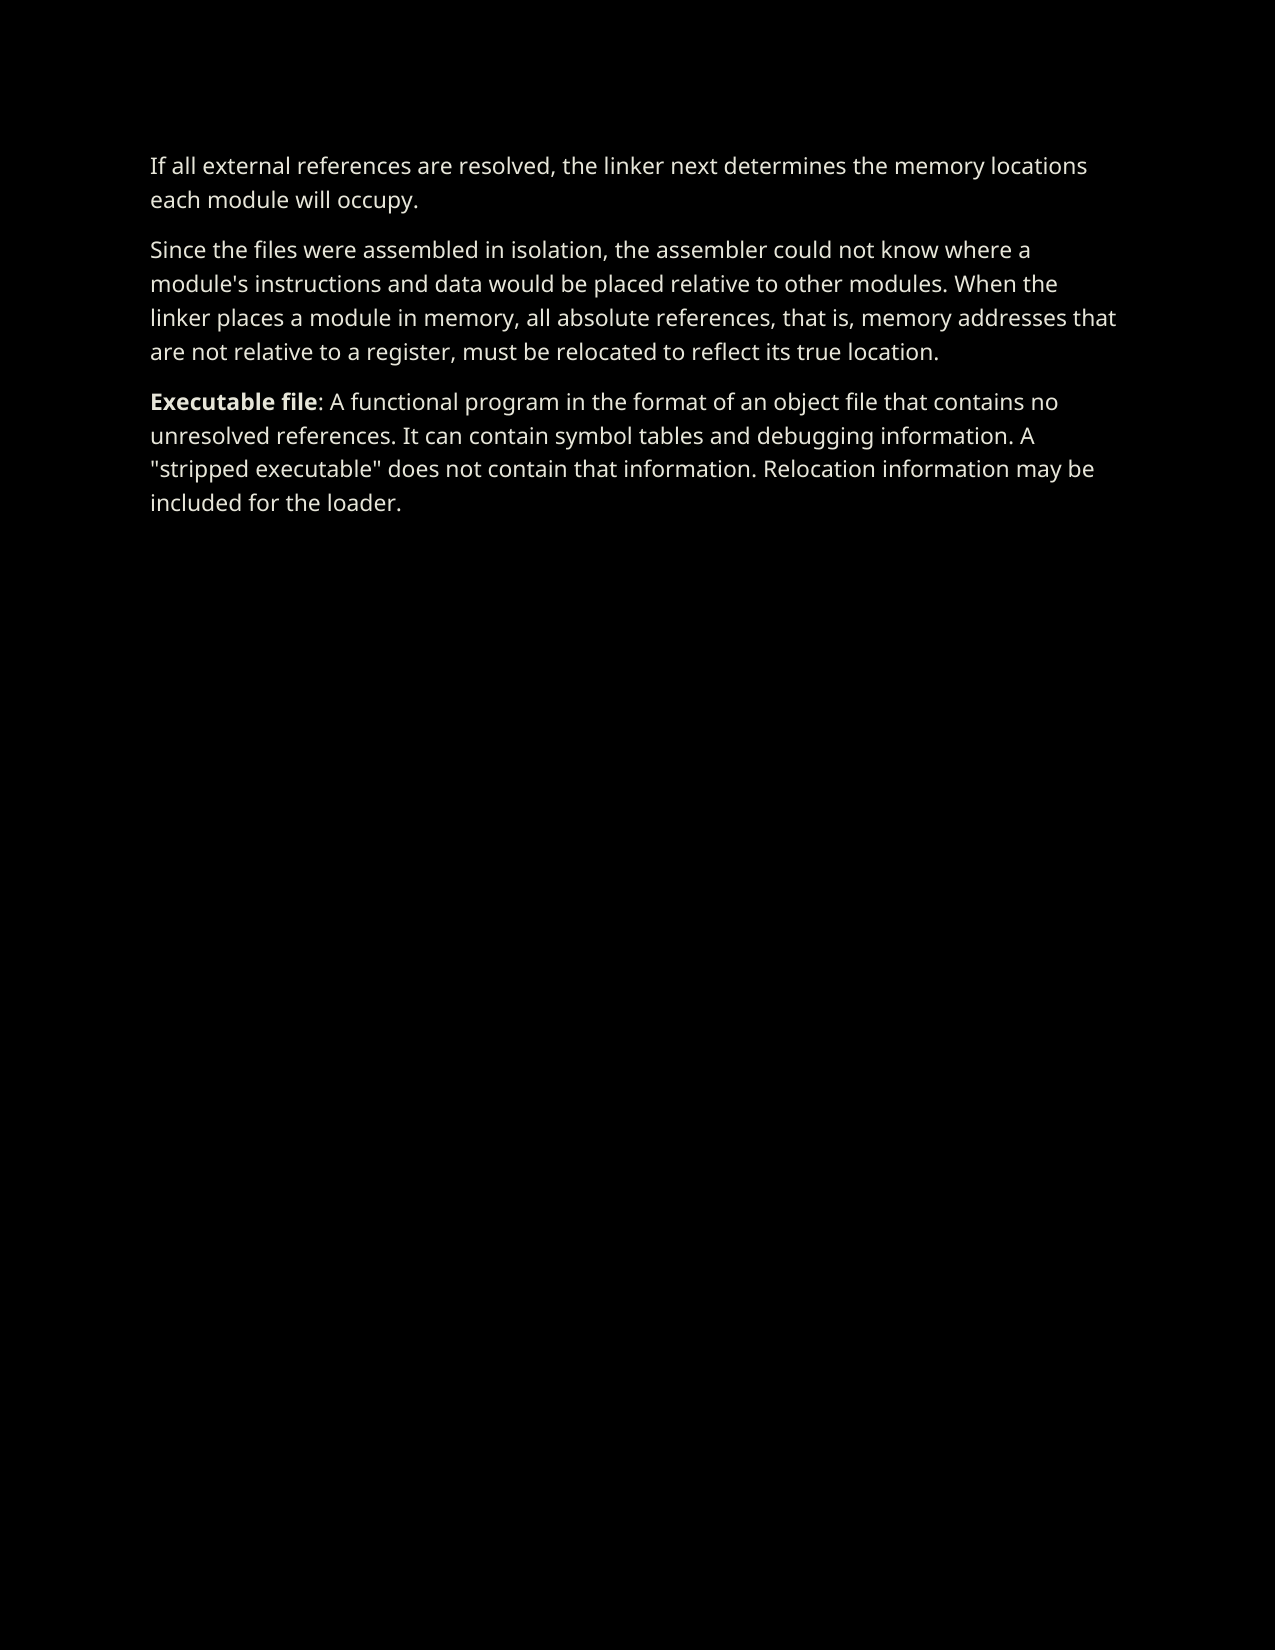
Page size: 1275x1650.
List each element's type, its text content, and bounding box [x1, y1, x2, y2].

text Executable file: A functional program in the format of an object file that contains no unresolved references. It can contain symbol tables and debugging information. A "stripped executable" does not contain that information. Relocation information may be included for the loader. [150, 386, 1125, 518]
text Since the files were assembled in isolation, the assembler could not know where a module's instructions and data would be placed relative to other modules. When the linker places a module in memory, all absolute references, that is, memory addresses that are not relative to a register, must be relocated to reflect its true location. [150, 234, 1125, 367]
text If all external references are resolved, the linker next determines the memory locations each module will occupy. [150, 150, 1125, 215]
